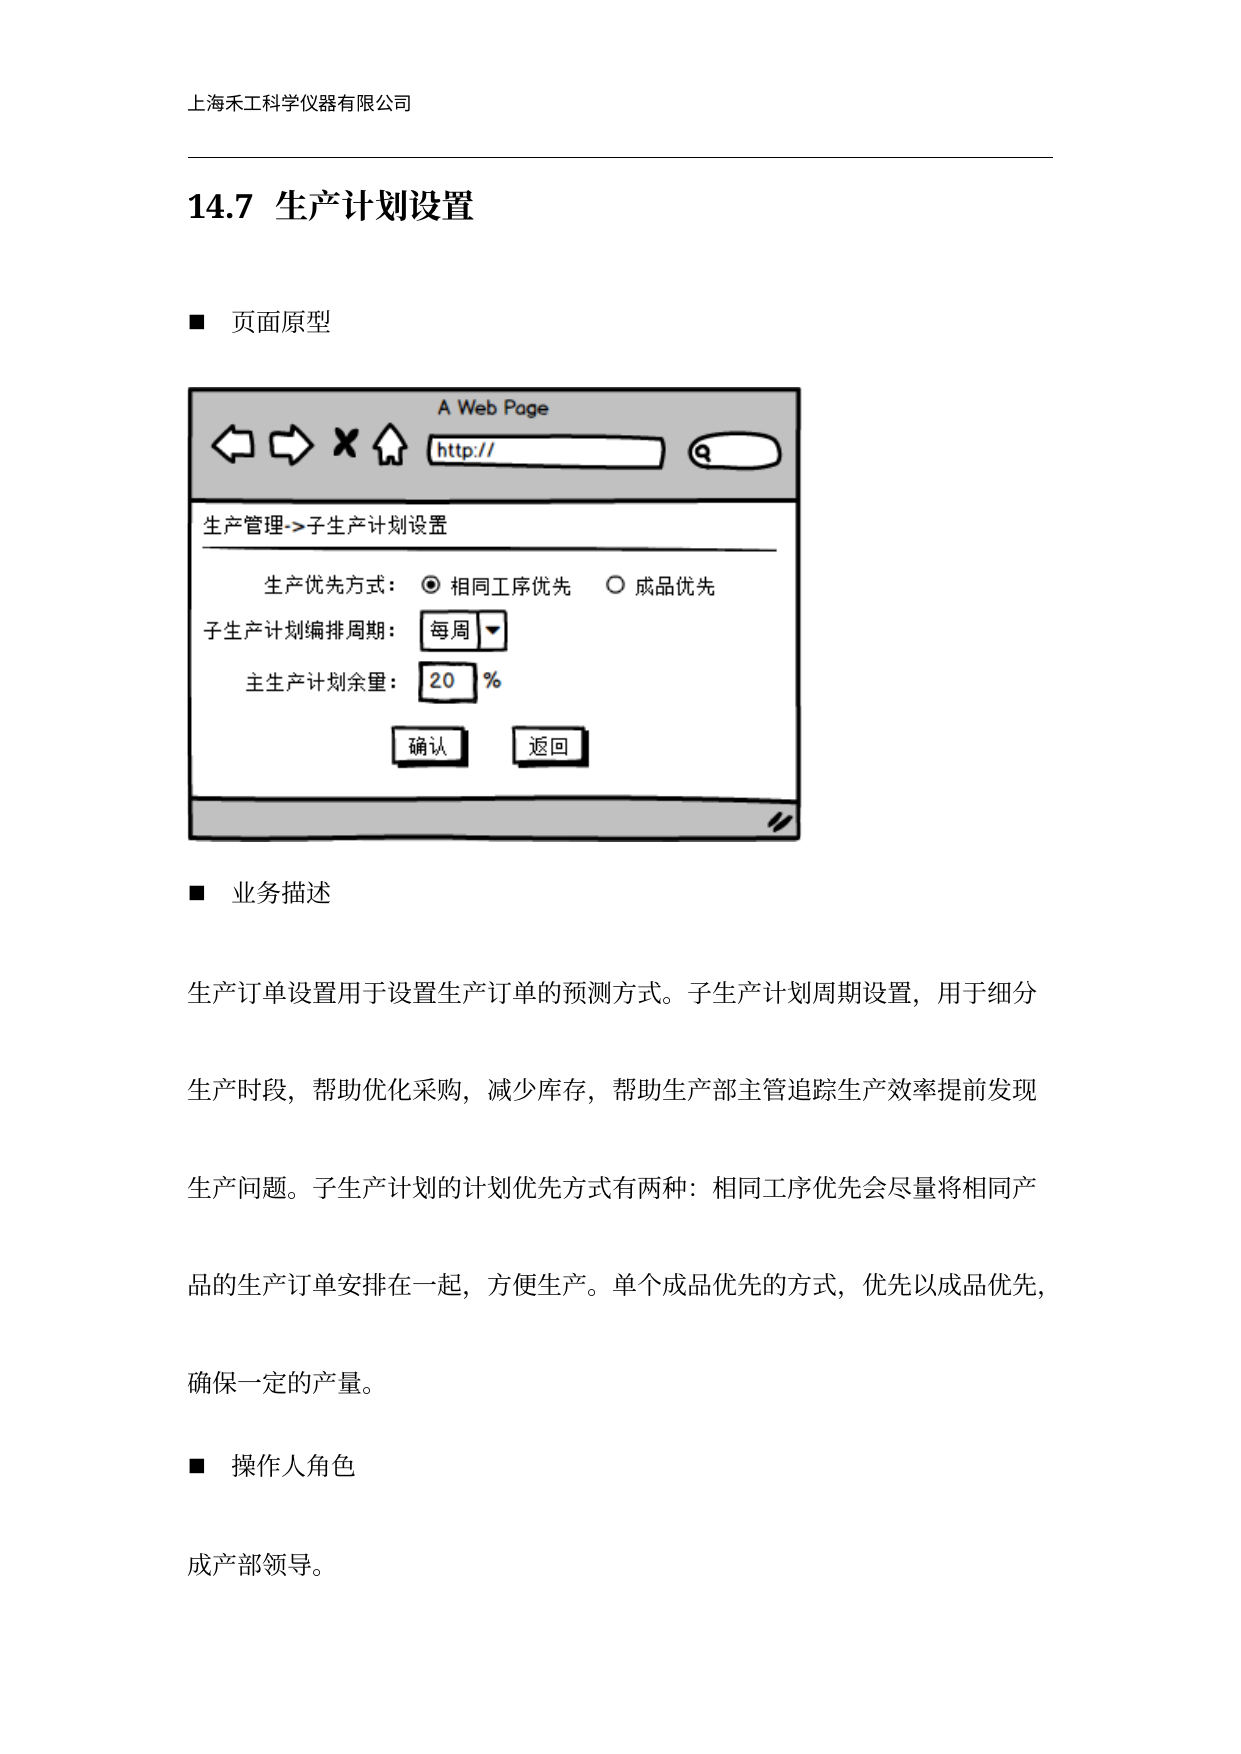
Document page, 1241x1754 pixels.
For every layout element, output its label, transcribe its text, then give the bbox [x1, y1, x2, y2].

text 成产部领导。 [187, 1531, 1053, 1596]
list 页面原型 [187, 288, 1053, 353]
text 生产订单设置用于设置生产订单的预测方式。子生产计划周期设置，用于细分生产时段，帮助优化采购，减少库存，帮助生产部主管追踪生产效率提前发现生产问题。子生产计划的计划优先方式有两种：相同工序优先会尽量将相同产品的生产订单安排在一起，方便生产。单个成品优先的方式，优先以成品优先，确保一定的产量。 [187, 959, 1053, 1414]
list 业务描述 [187, 859, 1053, 924]
picture [187, 387, 802, 842]
subtitle 生产计划设置 [187, 172, 1053, 237]
list 操作人角色 [187, 1432, 1053, 1497]
